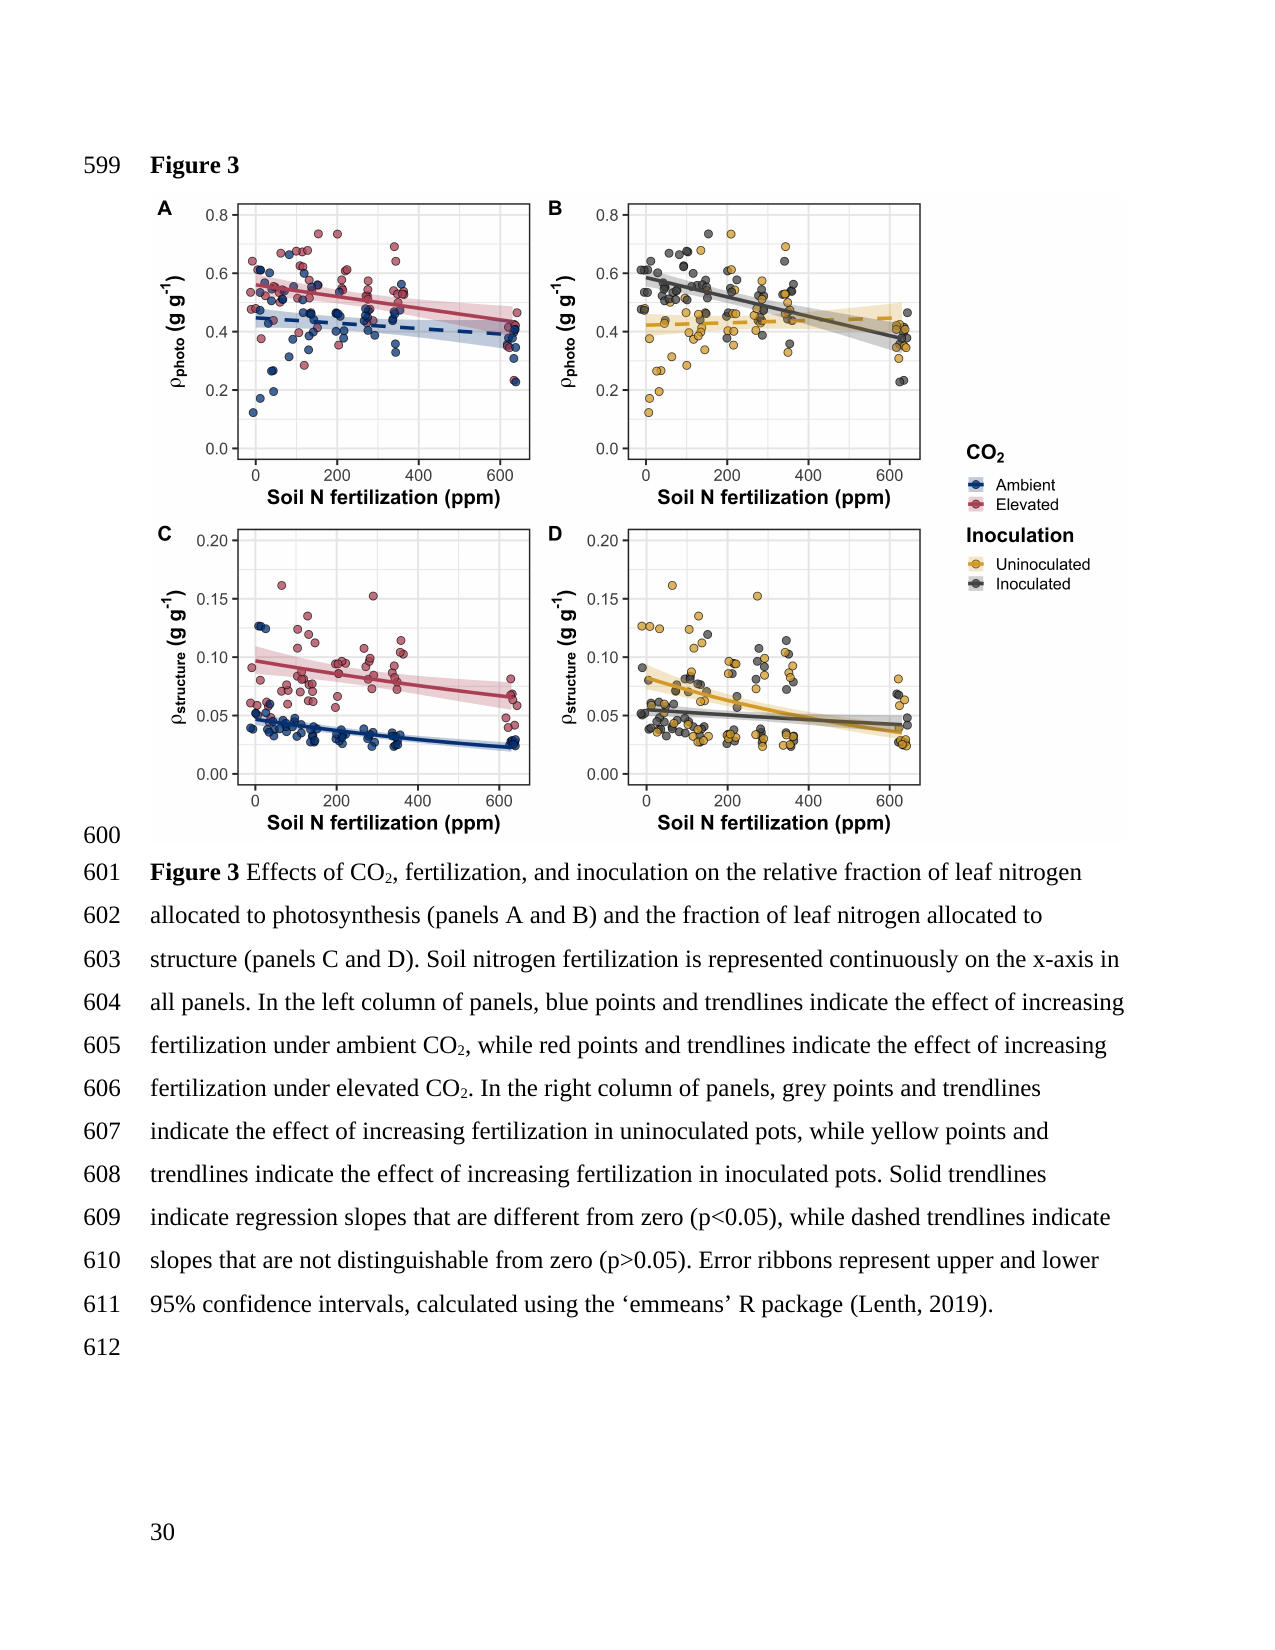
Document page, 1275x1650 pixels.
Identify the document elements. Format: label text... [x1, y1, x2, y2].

picture [150, 193, 1125, 844]
text Figure 3 [150, 150, 1125, 179]
text Figure 3 Effects of CO2, fertilization, and inoculation on the relative fraction of leaf nitrogen allocated to photosynthesis (panels A and B) and the fraction of leaf nitrogen allocated to structure (panels C and D). Soil nitrogen fertilization is represented continuously on the x-axis in all panels. In the left column of panels, blue points and trendlines indicate the effect of increasing fertilization under ambient CO2, while red points and trendlines indicate the effect of increasing fertilization under elevated CO2. In the right column of panels, grey points and trendlines indicate the effect of increasing fertilization in uninoculated pots, while yellow points and trendlines indicate the effect of increasing fertilization in inoculated pots. Solid trendlines indicate regression slopes that are different from zero (p<0.05), while dashed trendlines indicate slopes that are not distinguishable from zero (p>0.05). Error ribbons represent upper and lower 95% confidence intervals, calculated using the ‘emmeans’ R package (Lenth, 2019). [150, 857, 1125, 1317]
